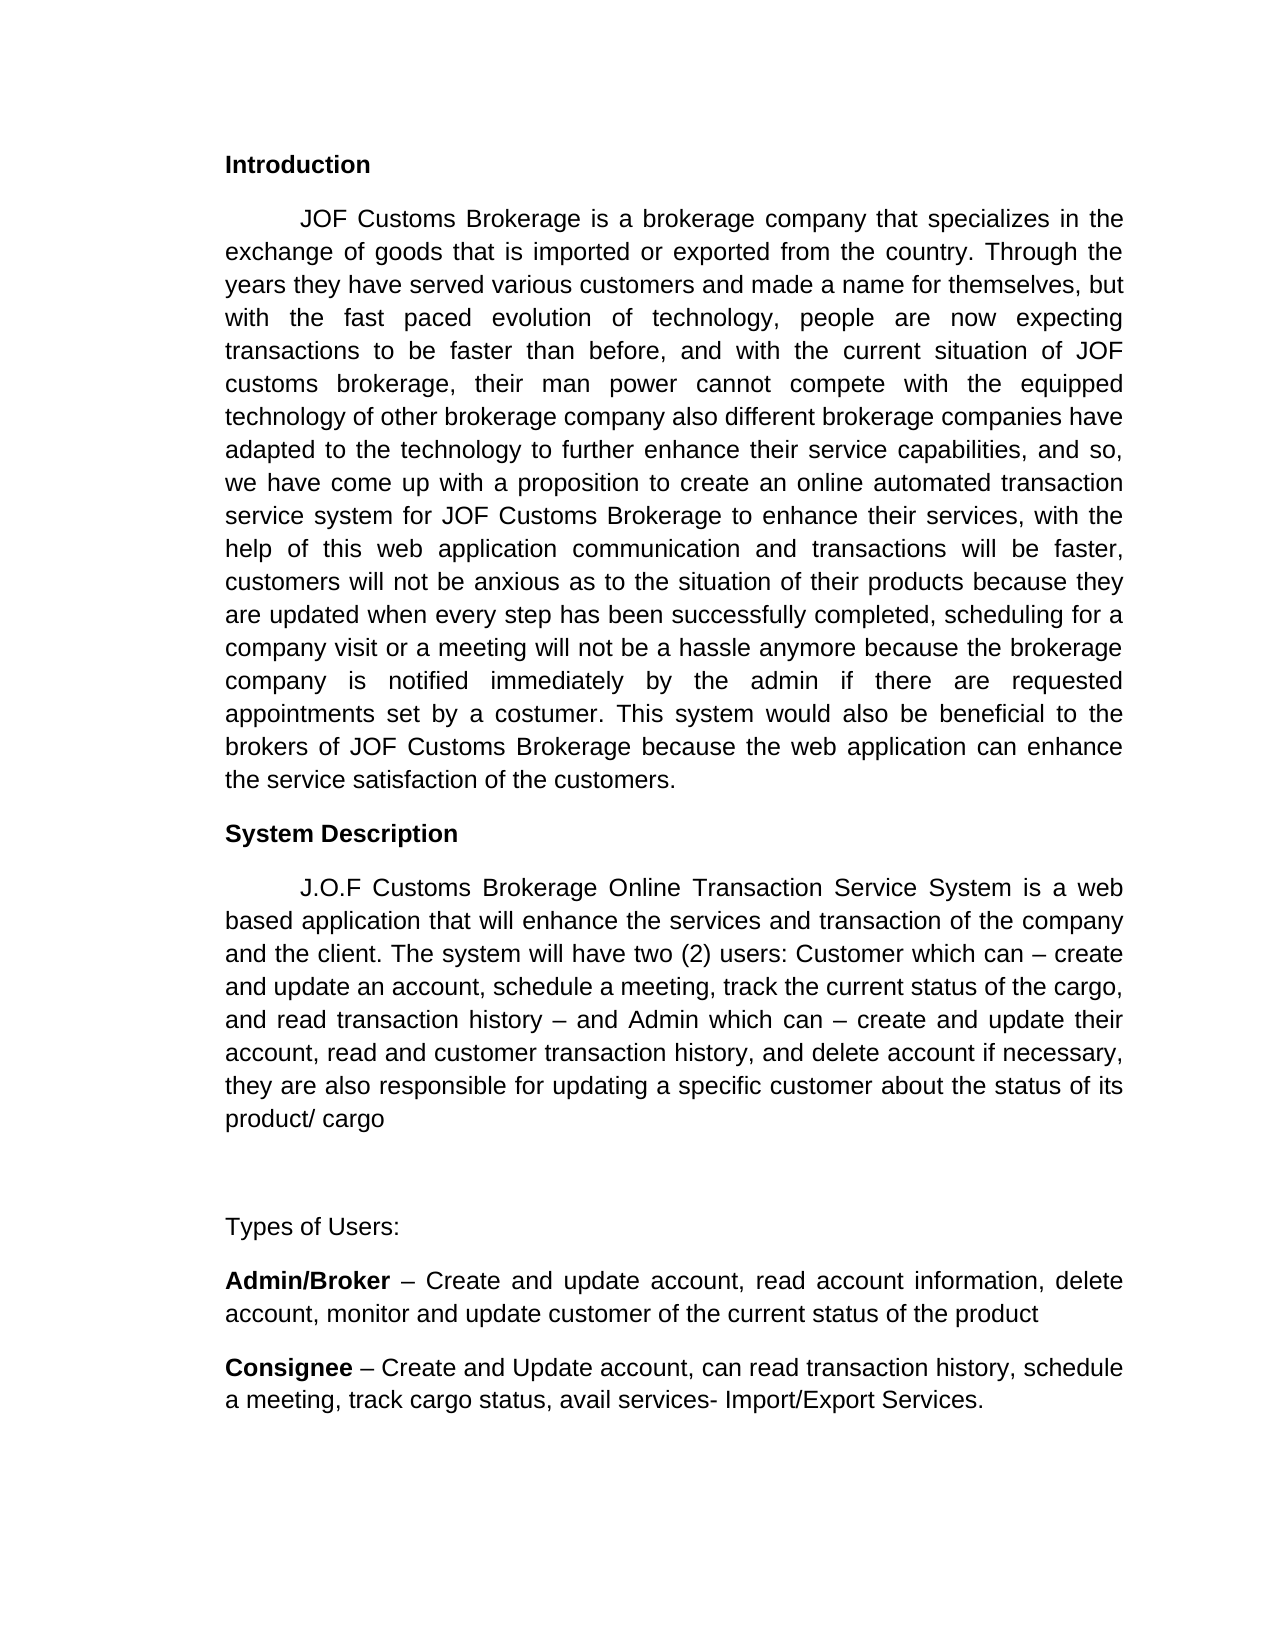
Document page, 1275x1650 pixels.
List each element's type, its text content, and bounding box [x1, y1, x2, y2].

text Types of Users: [225, 1212, 1125, 1241]
text J.O.F Customs Brokerage Online Transaction Service System is a web based application that will enhance the services and transaction of the company and the client. The system will have two (2) users: Customer which can – create and update an account, schedule a meeting, track the current status of the cargo, and read transaction history – and Admin which can – create and update their account, read and customer transaction history, and delete account if necessary, they are also responsible for updating a specific customer about the status of its product/ cargo [225, 873, 1125, 1133]
text Consignee – Create and Update account, can read transaction history, schedule a meeting, track cargo status, avail services- Import/Export Services. [225, 1352, 1125, 1414]
text Admin/Broker – Create and update account, read account information, delete account, monitor and update customer of the current status of the product [225, 1266, 1125, 1327]
text System Description [225, 819, 1125, 848]
text Introduction [225, 150, 1125, 179]
text JOF Customs Brokerage is a brokerage company that specializes in the exchange of goods that is imported or exported from the country. Through the years they have served various customers and made a name for themselves, but with the fast paced evolution of technology, people are now expecting transactions to be faster than before, and with the current situation of JOF customs brokerage, their man power cannot compete with the equipped technology of other brokerage company also different brokerage companies have adapted to the technology to further enhance their service capabilities, and so, we have come up with a proposition to create an online automated transaction service system for JOF Customs Brokerage to enhance their services, with the help of this web application communication and transactions will be faster, customers will not be anxious as to the situation of their products because they are updated when every step has been successfully completed, scheduling for a company visit or a meeting will not be a hassle anymore because the brokerage company is notified immediately by the admin if there are requested appointments set by a costumer. This system would also be beneficial to the brokers of JOF Customs Brokerage because the web application can enhance the service satisfaction of the customers. [225, 204, 1125, 794]
